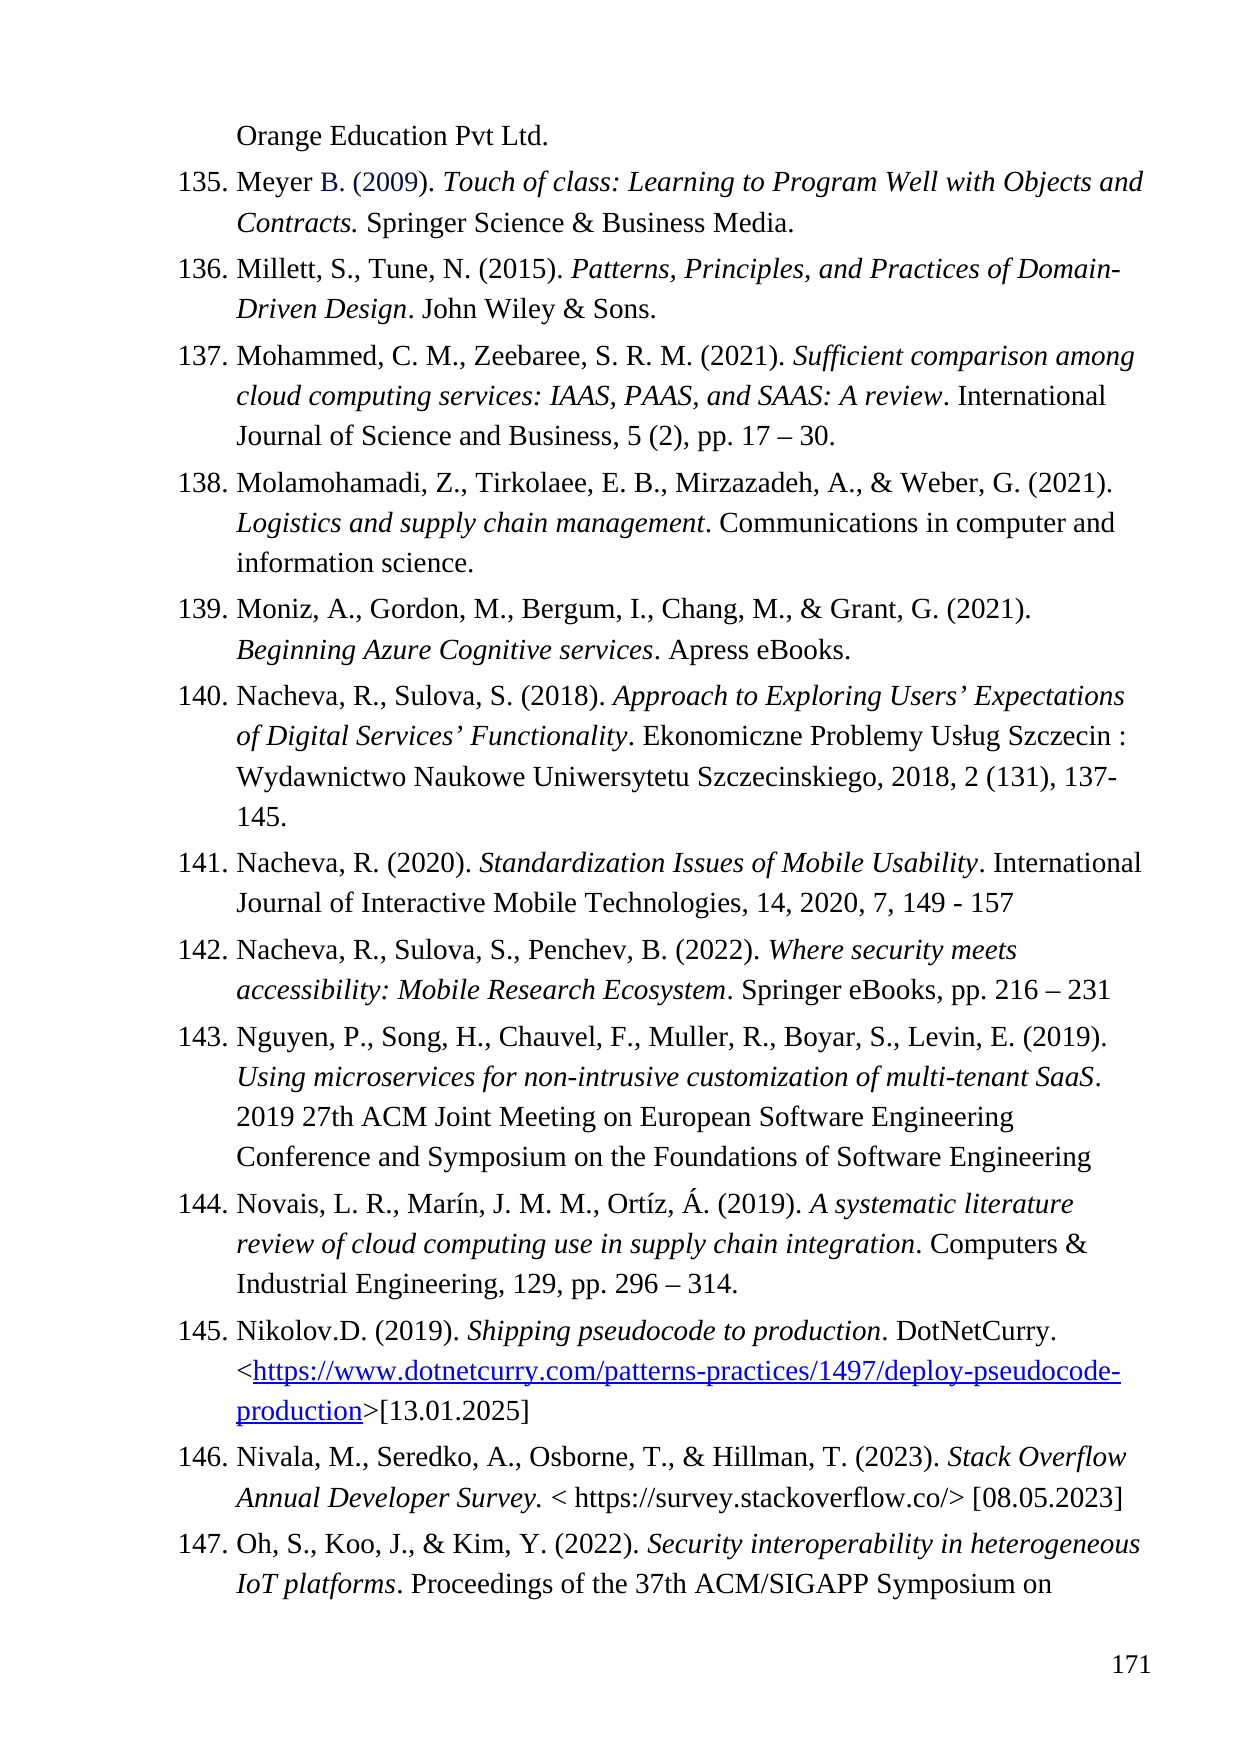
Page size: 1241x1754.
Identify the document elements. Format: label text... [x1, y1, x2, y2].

text Nacheva, R., Sulova, S. (2018). Approach to Exploring Users’ Expectations of Digital Services’ Functionality. Ekonomiczne Problemy Usług Szczecin : Wydawnictwo Naukowe Uniwersytetu Szczecinskiego, 2018, 2 (131), 137-145. [177, 678, 1152, 832]
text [177, 118, 1152, 152]
text Millett, S., Tune, N. (2015). Patterns, Principles, and Practices of Domain-Driven Design. John Wiley & Sons. [177, 251, 1152, 325]
text Nivala, M., Seredko, A., Osborne, T., & Hillman, T. (2023). Stack Overflow Annual Developer Survey. < https://survey.stackoverflow.co/> [08.05.2023] [177, 1439, 1152, 1513]
text Mohammed, C. M., Zeebaree, S. R. M. (2021). Sufficient comparison among cloud computing services: IAAS, PAAS, and SAAS: A review. International Journal of Science and Business, 5 (2), рр. 17 – 30. [177, 338, 1152, 452]
text Nikolov.D. (2019). Shipping pseudocode to production. DotNetCurry. <https://www.dotnetcurry.com/patterns-practices/1497/deploy-pseudocode-production>[13.01.2025] [177, 1313, 1152, 1427]
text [177, 1526, 1152, 1600]
text Meyer B. (2009). Touch of class: Learning to Program Well with Objects and Contracts. Springer Science & Business Media. [177, 164, 1152, 238]
text Nguyen, P., Song, H., Chauvel, F., Muller, R., Boyar, S., Levin, E. (2019). Using microservices for non-intrusive customization of multi-tenant SaaS. 2019 27th ACM Joint Meeting on European Software Engineering Conference and Symposium on the Foundations of Software Engineering [177, 1019, 1152, 1173]
text Nacheva, R. (2020). Standardization Issues of Mobile Usability. International Journal of Interactive Mobile Technologies, 14, 2020, 7, 149 - 157 [177, 845, 1152, 919]
text Nacheva, R., Sulova, S., Penchev, B. (2022). Where security meets accessibility: Mobile Research Ecosystem. Springer eBooks, pp. 216 – 231 [177, 932, 1152, 1006]
text Moniz, A., Gordon, M., Bergum, I., Chang, M., & Grant, G. (2021). Beginning Azure Cognitive services. Apress eBooks. [177, 592, 1152, 665]
text Novais, L. R., Marín, J. M. M., Ortíz, Á. (2019). A systematic literature review of cloud computing use in supply chain integration. Computers & Industrial Engineering, 129, рр. 296 – 314. [177, 1186, 1152, 1300]
text Molamohamadi, Z., Tirkolaee, E. B., Mirzazadeh, A., & Weber, G. (2021). Logistics and supply chain management. Communications in computer and information science. [177, 465, 1152, 579]
